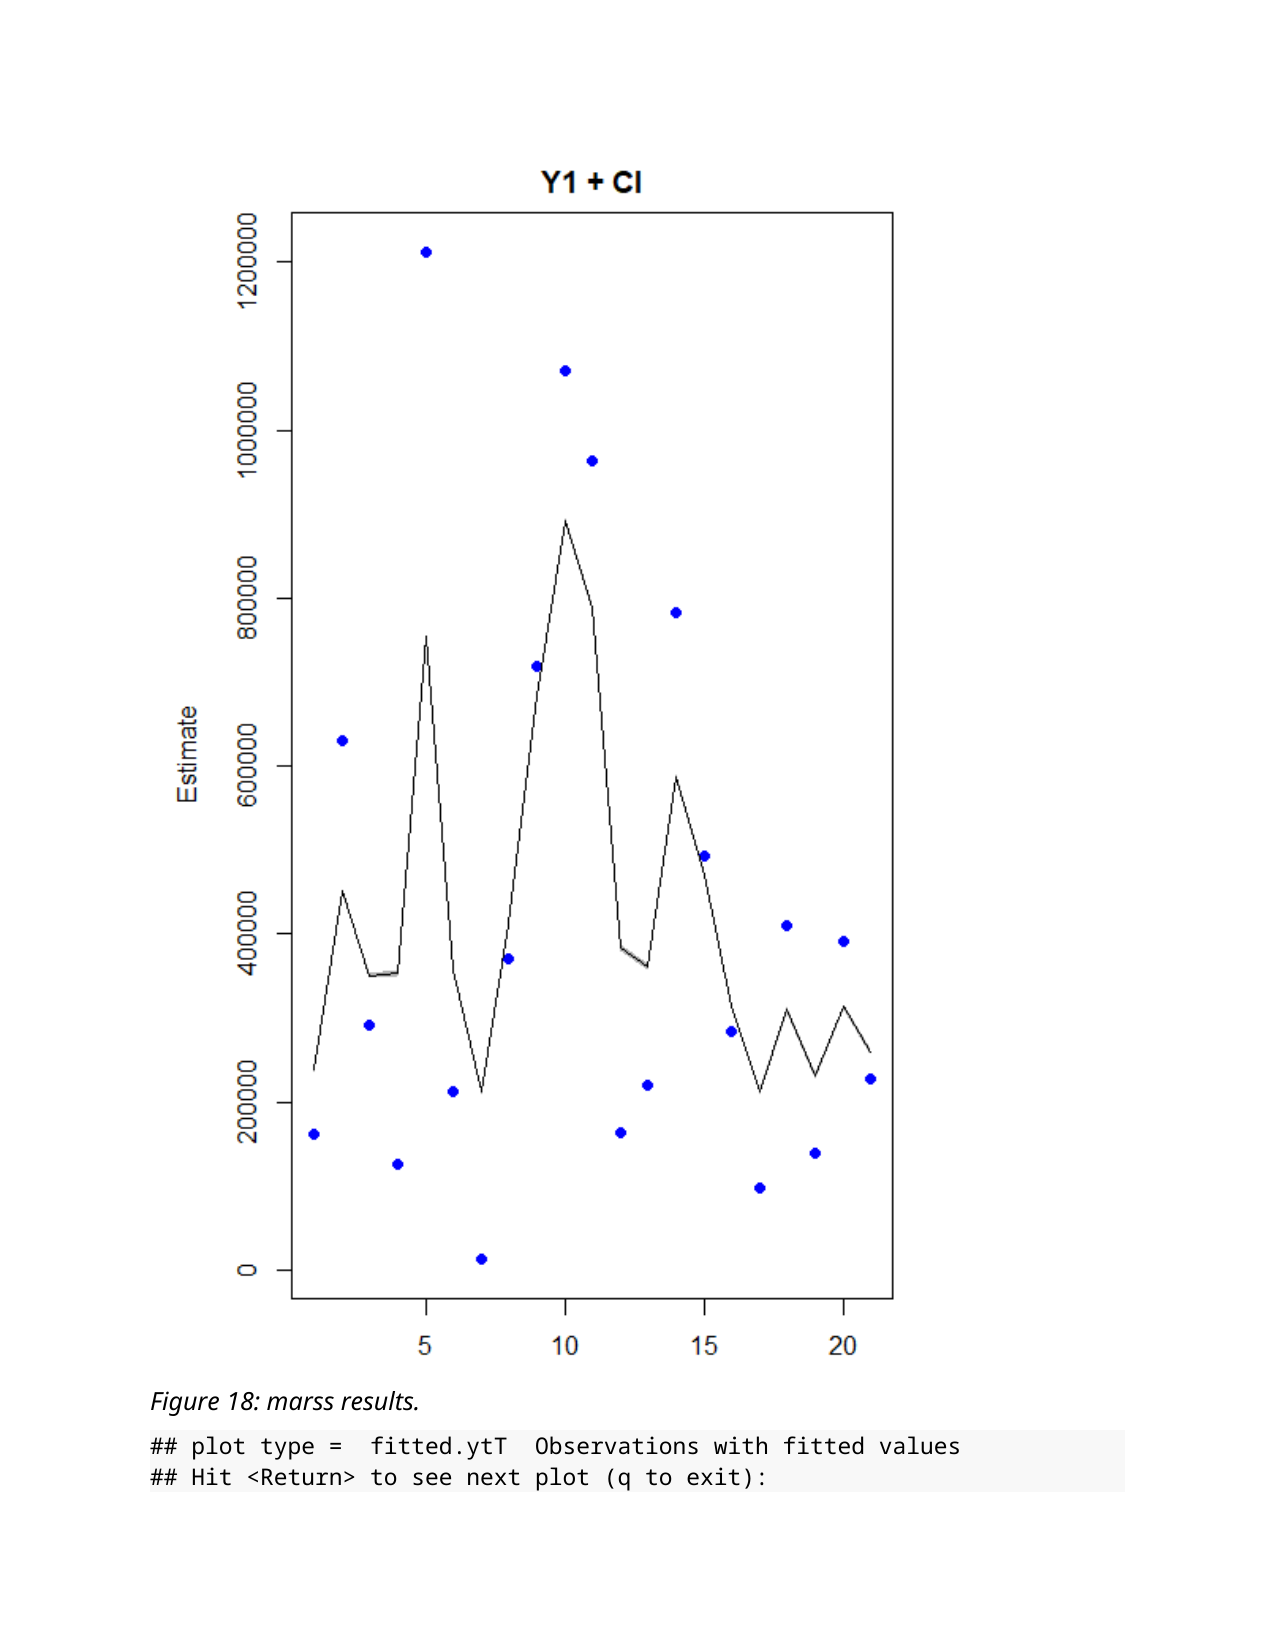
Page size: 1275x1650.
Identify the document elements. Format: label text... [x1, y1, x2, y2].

text Figure 18: marss results. [150, 1383, 1125, 1417]
text ## plot type = fitted.ytT Observations with fitted values ## Hit <Return> to see next plot (q to exit): [150, 1430, 1125, 1492]
picture [168, 150, 927, 1363]
